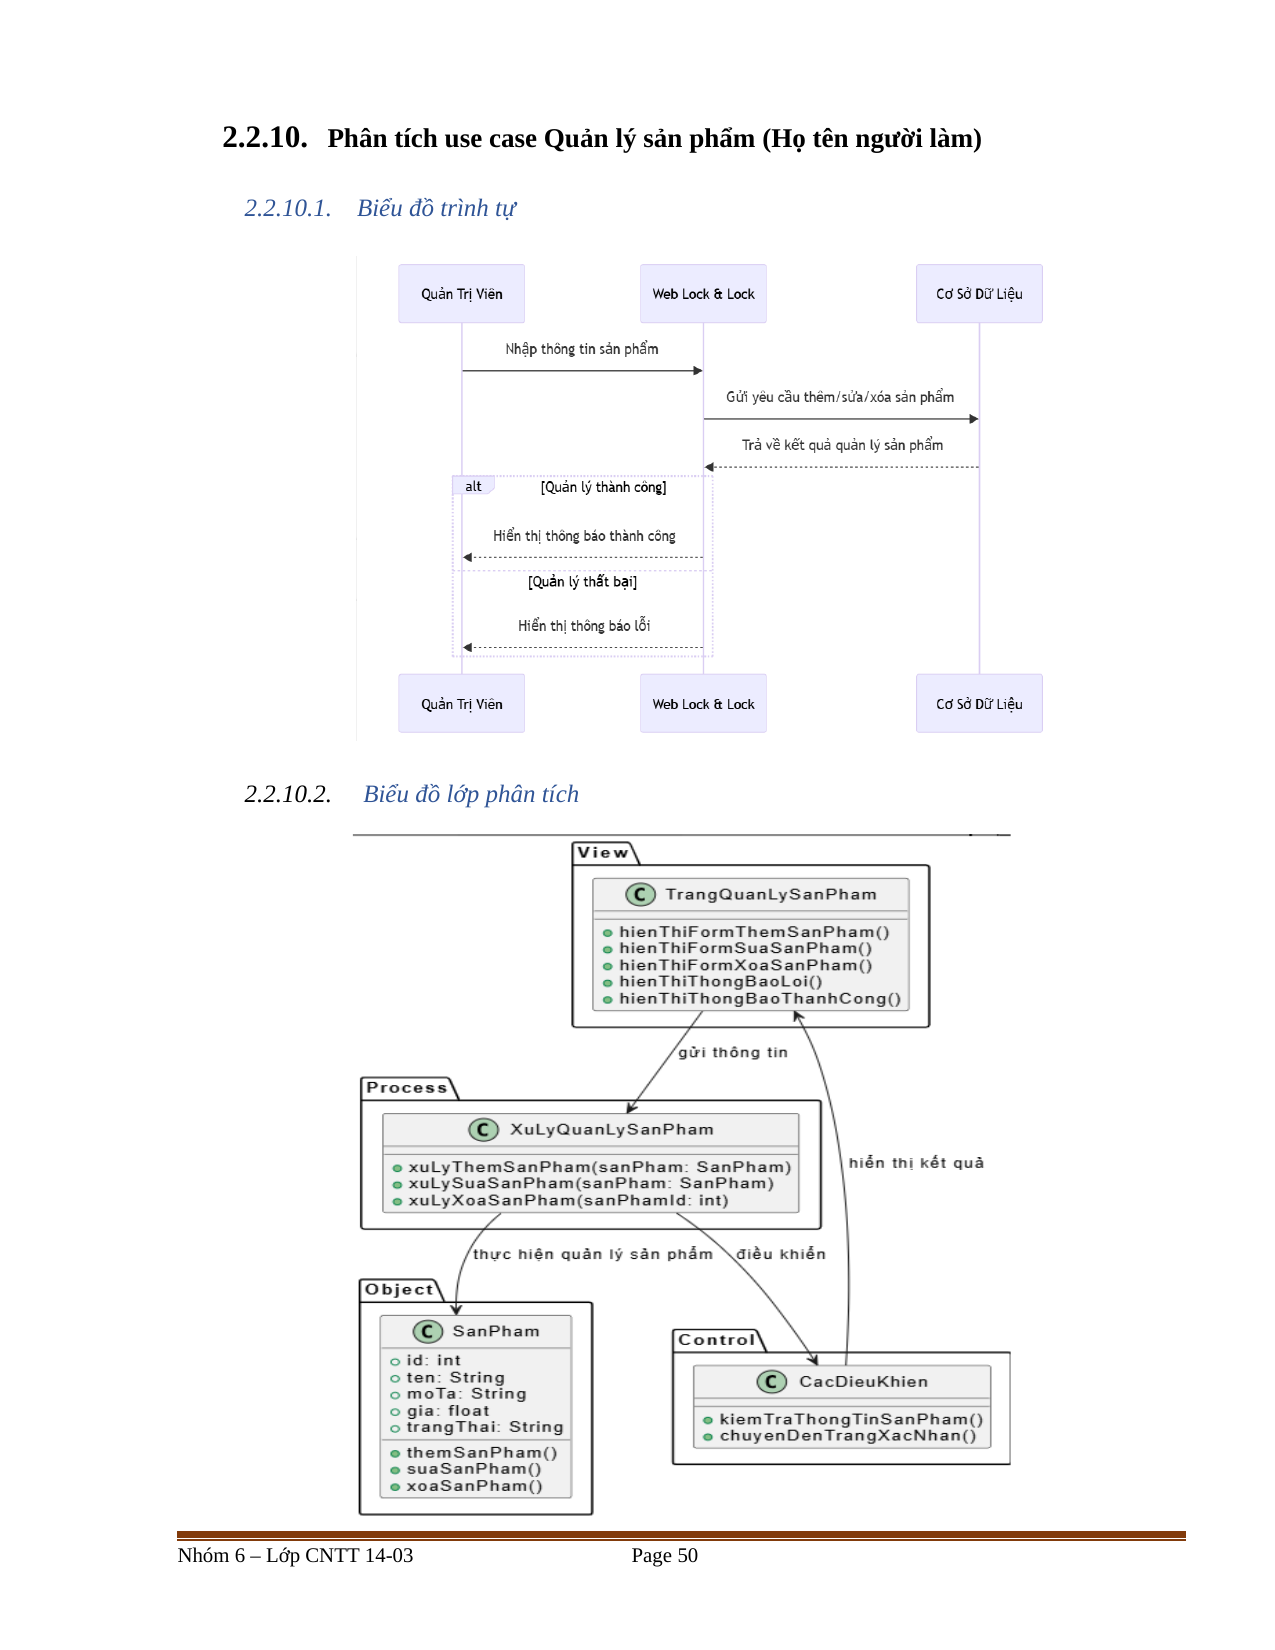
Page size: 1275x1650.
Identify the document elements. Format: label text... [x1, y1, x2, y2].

subtitle Biểu đồ lớp phân tích [244, 779, 1186, 807]
subtitle Biểu đồ trình tự [244, 193, 1186, 222]
picture [356, 256, 1084, 741]
picture [352, 834, 1011, 1521]
subtitle Phân tích use case Quản lý sản phẩm (Họ tên người làm) [222, 118, 1186, 154]
